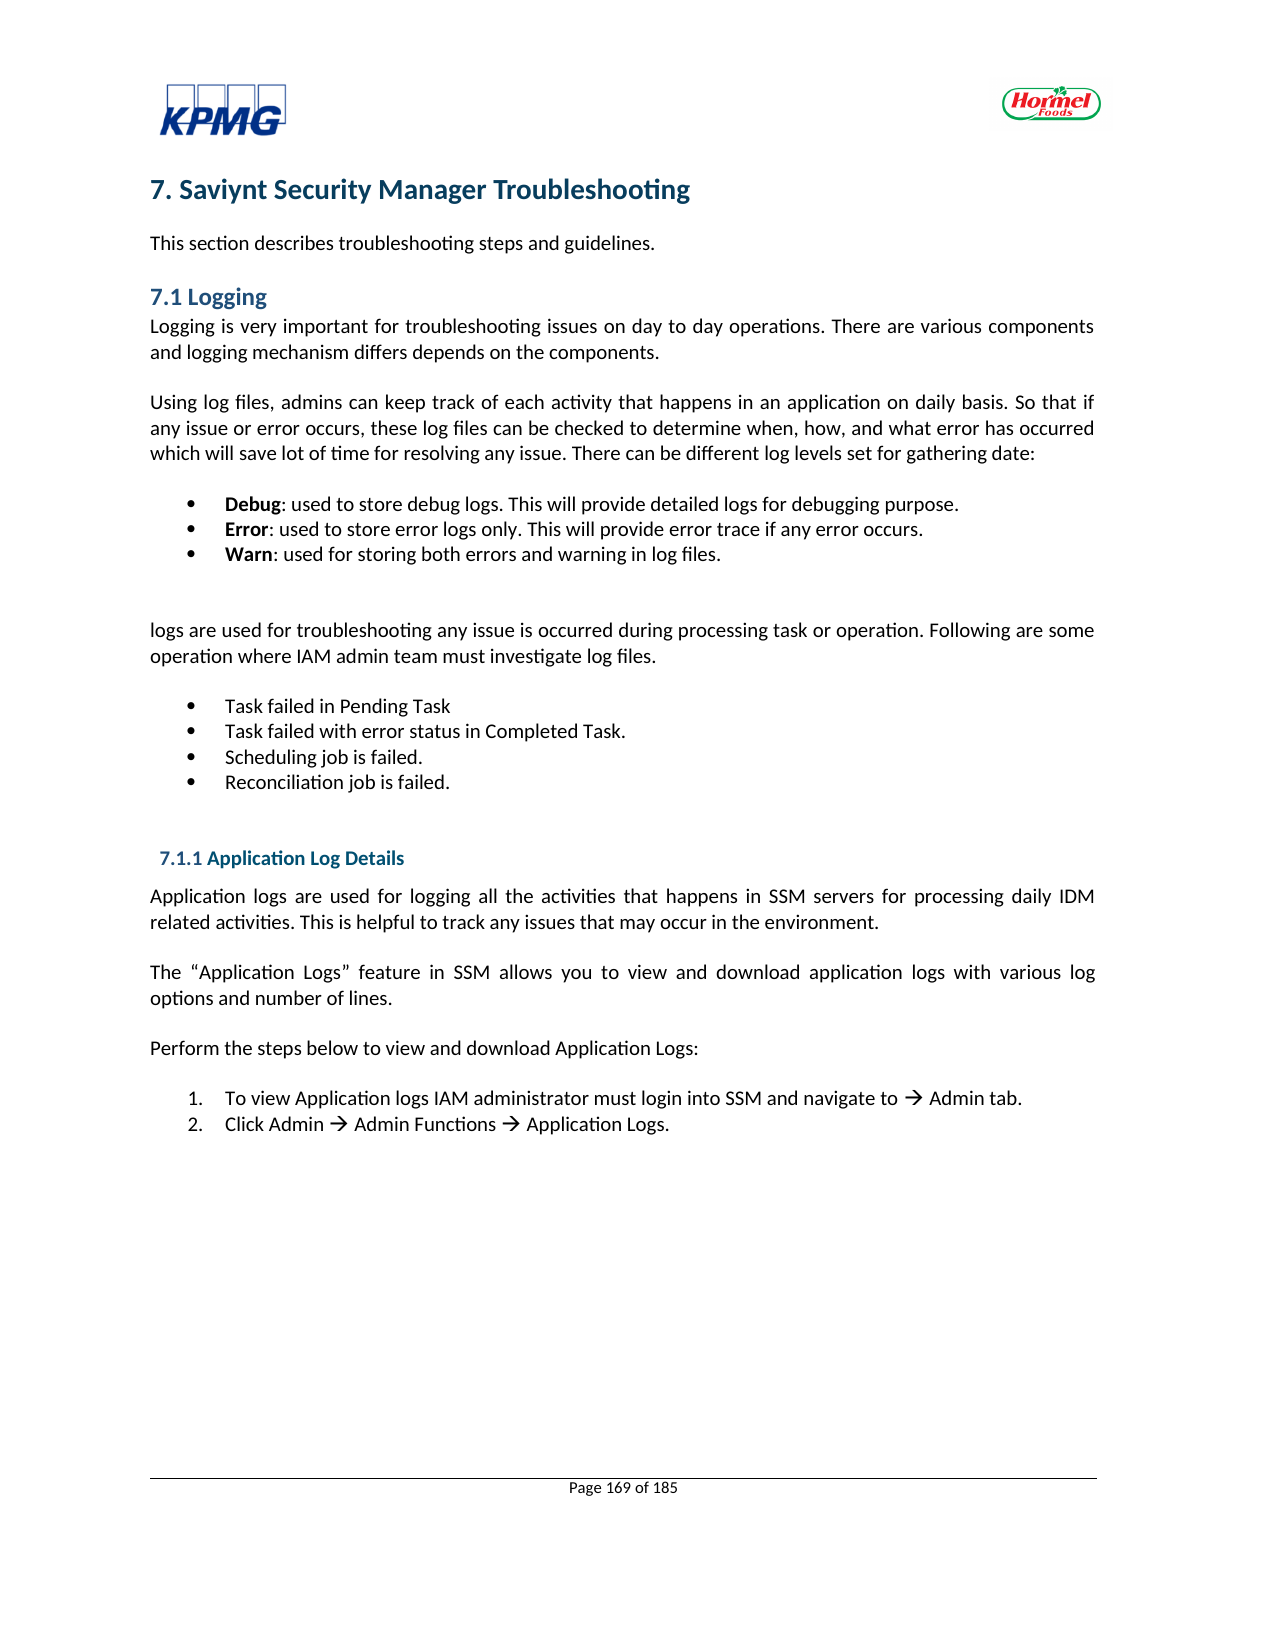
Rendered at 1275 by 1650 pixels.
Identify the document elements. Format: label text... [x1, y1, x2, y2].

list Warn: used for storing both errors and warning in log files. [187, 542, 1097, 567]
list Debug: used to store debug logs. This will provide detailed logs for debugging purpose. [187, 491, 1097, 516]
subtitle Logging [150, 281, 1097, 311]
list Task failed in Pending Task [187, 693, 1097, 719]
text Application logs are used for logging all the activities that happens in SSM servers for processing daily IDM related activities. This is helpful to track any issues that may occur in the environment. [150, 883, 1097, 934]
text Logging is very important for troubleshooting issues on day to day operations. There are various components and logging mechanism differs depends on the components. [150, 314, 1097, 364]
picture [988, 77, 1114, 140]
picture [150, 75, 302, 146]
subtitle Saviynt Security Manager Troubleshooting [150, 171, 1097, 206]
text The “Application Logs” feature in SSM allows you to view and download application logs with various log options and number of lines. [150, 959, 1097, 1010]
list Click Admin Admin Functions Application Logs. [187, 1111, 1097, 1136]
list To view Application logs IAM administrator must login into SSM and navigate to Admin tab. [187, 1086, 1097, 1111]
subtitle Application Log Details [159, 845, 1097, 871]
text Perform the steps below to view and download Application Logs: [150, 1035, 1097, 1061]
list Reconciliation job is failed. [187, 769, 1097, 795]
list Scheduling job is failed. [187, 744, 1097, 769]
text Using log files, admins can keep track of each activity that happens in an application on daily basis. So that if any issue or error occurs, these log files can be checked to determine when, how, and what error has occurred which will save lot of time for resolving any issue. There can be different log levels set for gathering date: [150, 389, 1097, 466]
text This section describes troubleshooting steps and guidelines. [150, 230, 1097, 256]
text logs are used for troubleshooting any issue is occurred during processing task or operation. Following are some operation where IAM admin team must investigate log files. [150, 617, 1097, 668]
list Task failed with error status in Completed Task. [187, 719, 1097, 744]
list Error: used to store error logs only. This will provide error trace if any error occurs. [187, 516, 1097, 542]
